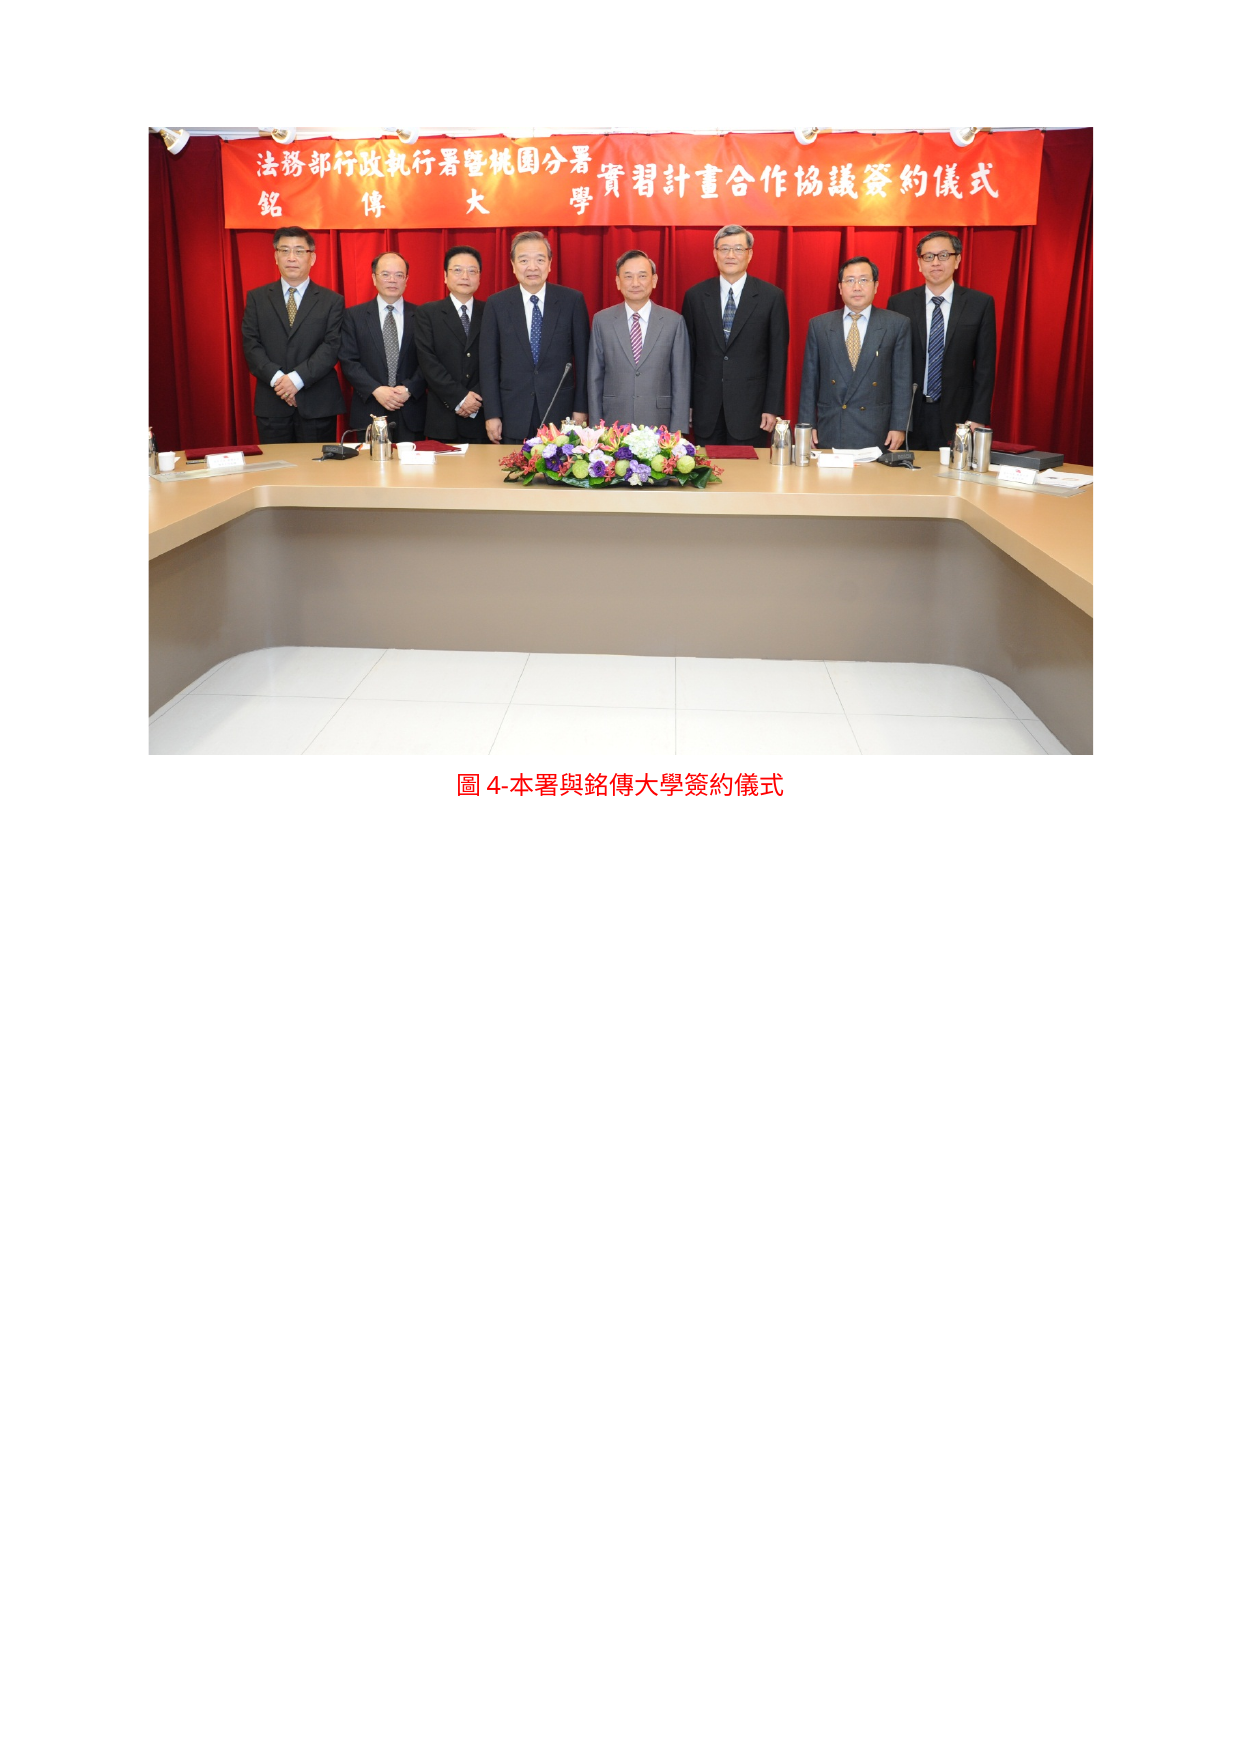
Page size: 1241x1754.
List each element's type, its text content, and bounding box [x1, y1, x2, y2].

picture [148, 127, 1094, 755]
text 圖4-本署與銘傳大學簽約儀式 [148, 755, 1092, 802]
